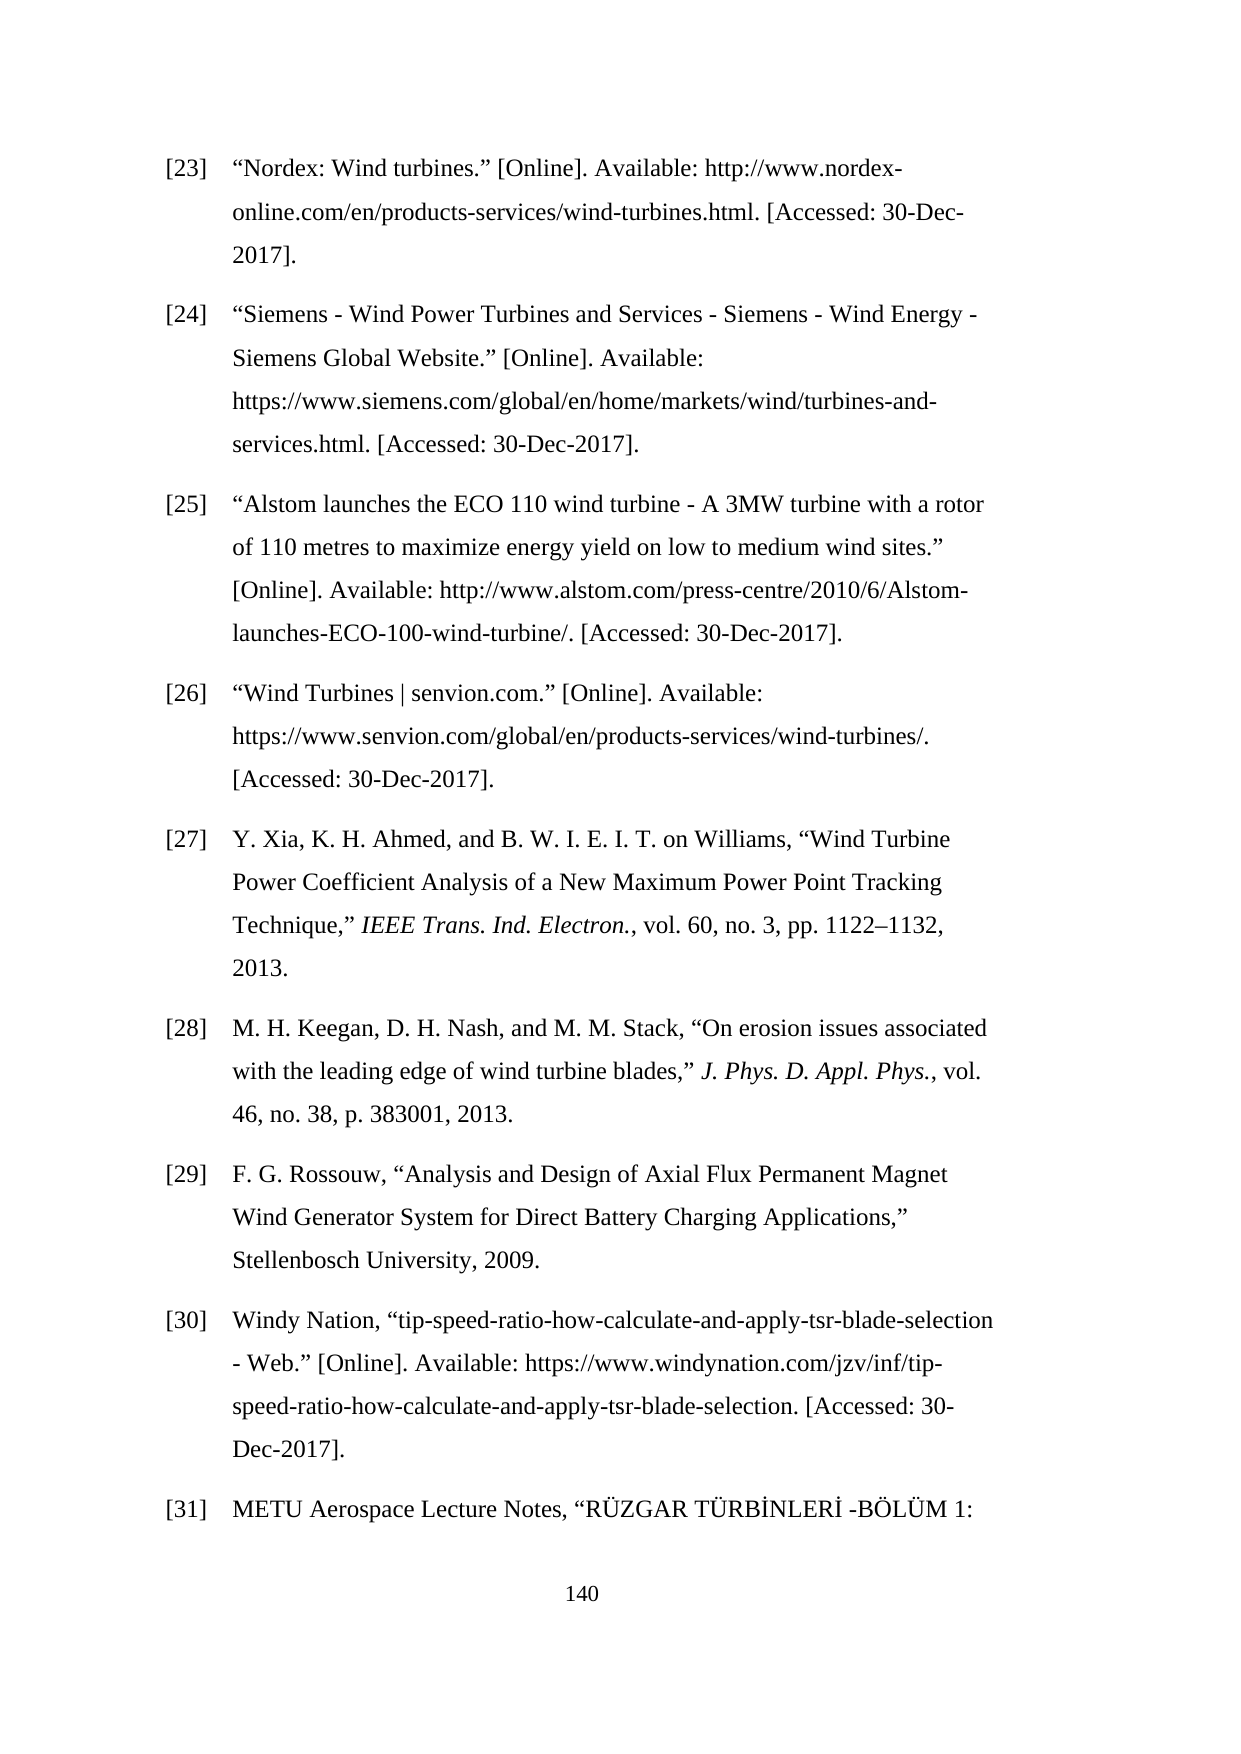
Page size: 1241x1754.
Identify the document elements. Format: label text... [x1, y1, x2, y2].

text [28] M. H. Keegan, D. H. Nash, and M. M. Stack, “On erosion issues associated with the leading edge of wind turbine blades,” J. Phys. D. Appl. Phys., vol. 46, no. 38, p. 383001, 2013. [165, 1013, 998, 1128]
text [24] “Siemens - Wind Power Turbines and Services - Siemens - Wind Energy - Siemens Global Website.” [Online]. Available: https://www.siemens.com/global/en/home/markets/wind/turbines-and-services.html. [Accessed: 30-Dec-2017]. [165, 299, 998, 458]
text [23] “Nordex: Wind turbines.” [Online]. Available: http://www.nordex-online.com/en/products-services/wind-turbines.html. [Accessed: 30-Dec-2017]. [165, 153, 998, 268]
text [25] “Alstom launches the ECO 110 wind turbine - A 3MW turbine with a rotor of 110 metres to maximize energy yield on low to medium wind sites.” [Online]. Available: http://www.alstom.com/press-centre/2010/6/Alstom-launches-ECO-100-wind-turbine/. [Accessed: 30-Dec-2017]. [165, 489, 998, 647]
text [26] “Wind Turbines | senvion.com.” [Online]. Available: https://www.senvion.com/global/en/products-services/wind-turbines/. [Accessed: 30-Dec-2017]. [165, 678, 998, 793]
text [30] Windy Nation, “tip-speed-ratio-how-calculate-and-apply-tsr-blade-selection - Web.” [Online]. Available: https://www.windynation.com/jzv/inf/tip-speed-ratio-how-calculate-and-apply-tsr-blade-selection. [Accessed: 30-Dec-2017]. [165, 1305, 998, 1463]
text [29] F. G. Rossouw, “Analysis and Design of Axial Flux Permanent Magnet Wind Generator System for Direct Battery Charging Applications,” Stellenbosch University, 2009. [165, 1159, 998, 1274]
text [27] Y. Xia, K. H. Ahmed, and B. W. I. E. I. T. on Williams, “Wind Turbine Power Coefficient Analysis of a New Maximum Power Point Tracking Technique,” IEEE Trans. Ind. Electron., vol. 60, no. 3, pp. 1122–1132, 2013. [165, 824, 998, 982]
